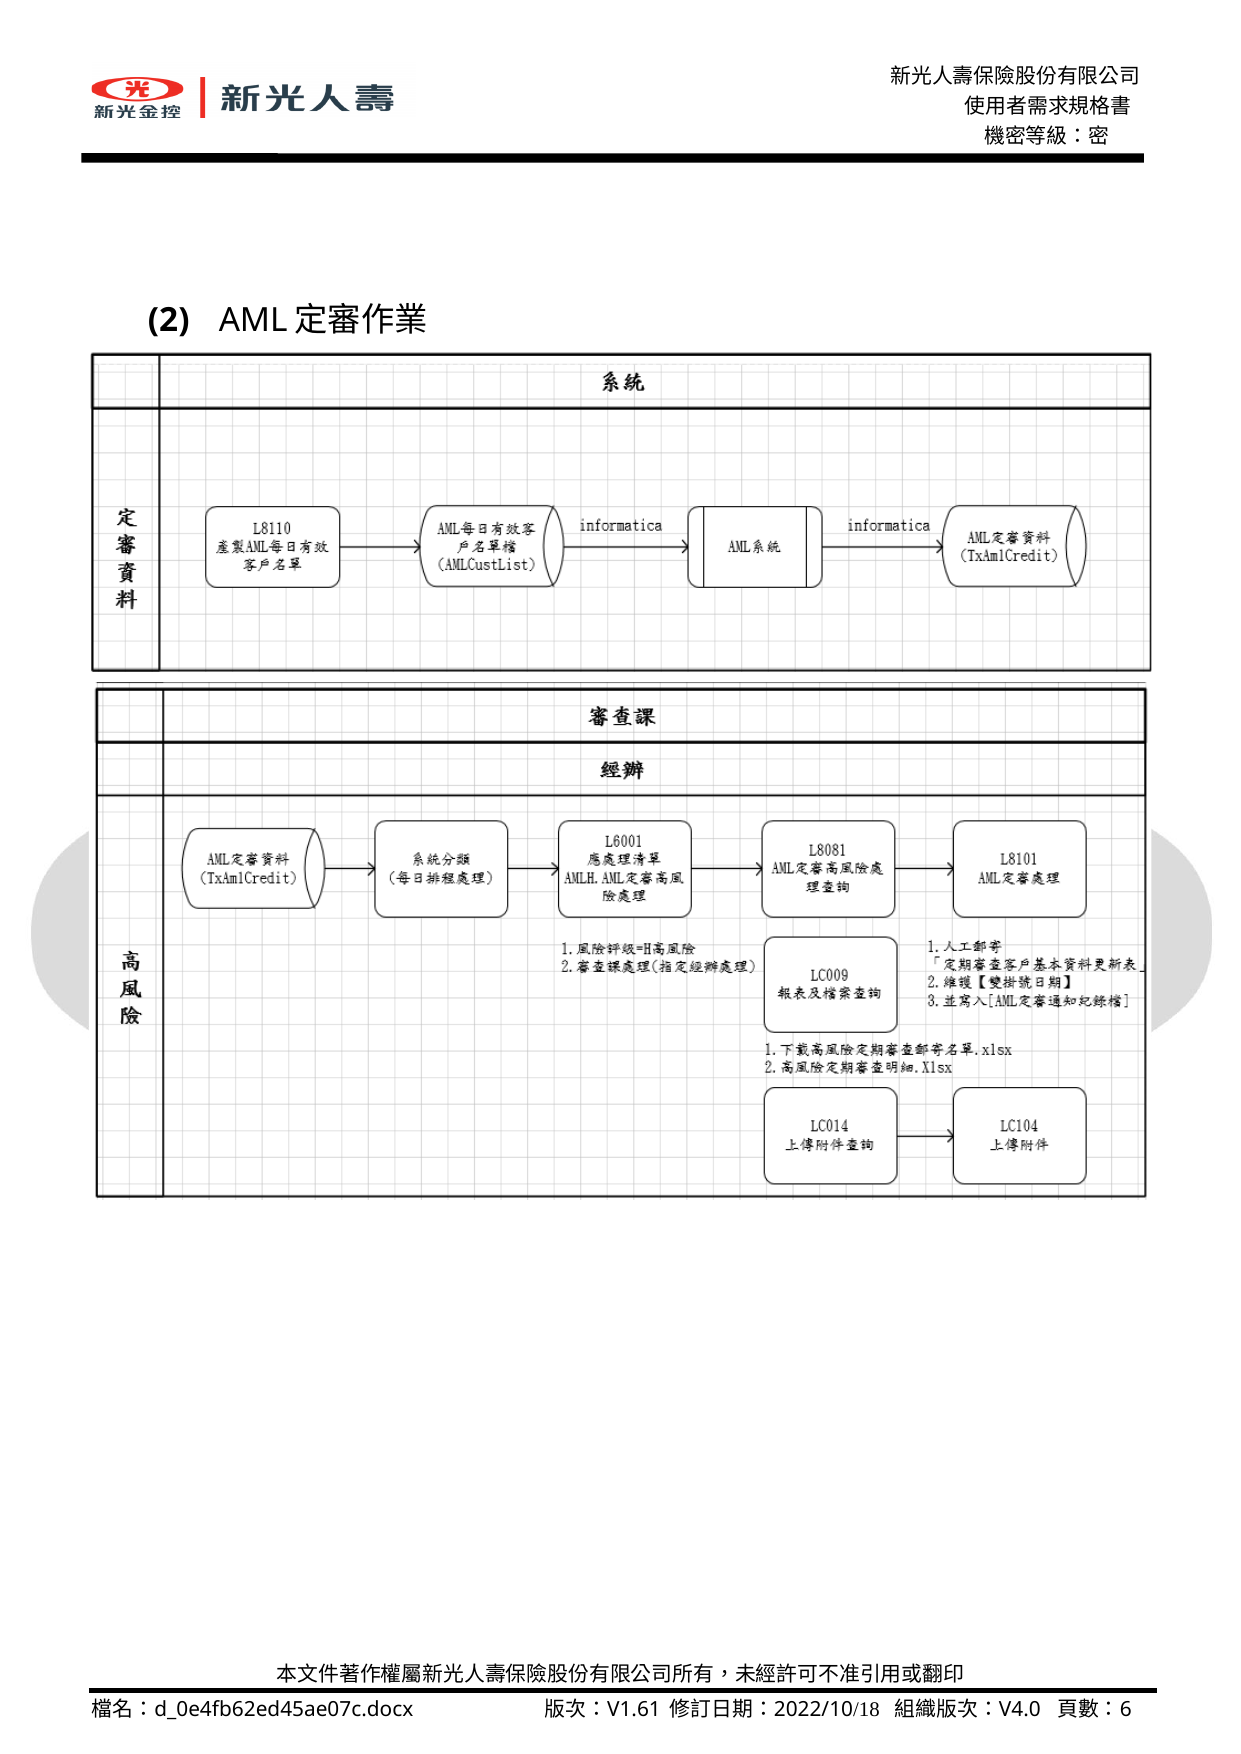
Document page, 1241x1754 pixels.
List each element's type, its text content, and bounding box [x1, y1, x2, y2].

picture [88, 347, 1152, 672]
picture [91, 61, 417, 118]
subtitle AML定審作業 [148, 292, 1152, 341]
picture [25, 682, 1215, 1200]
